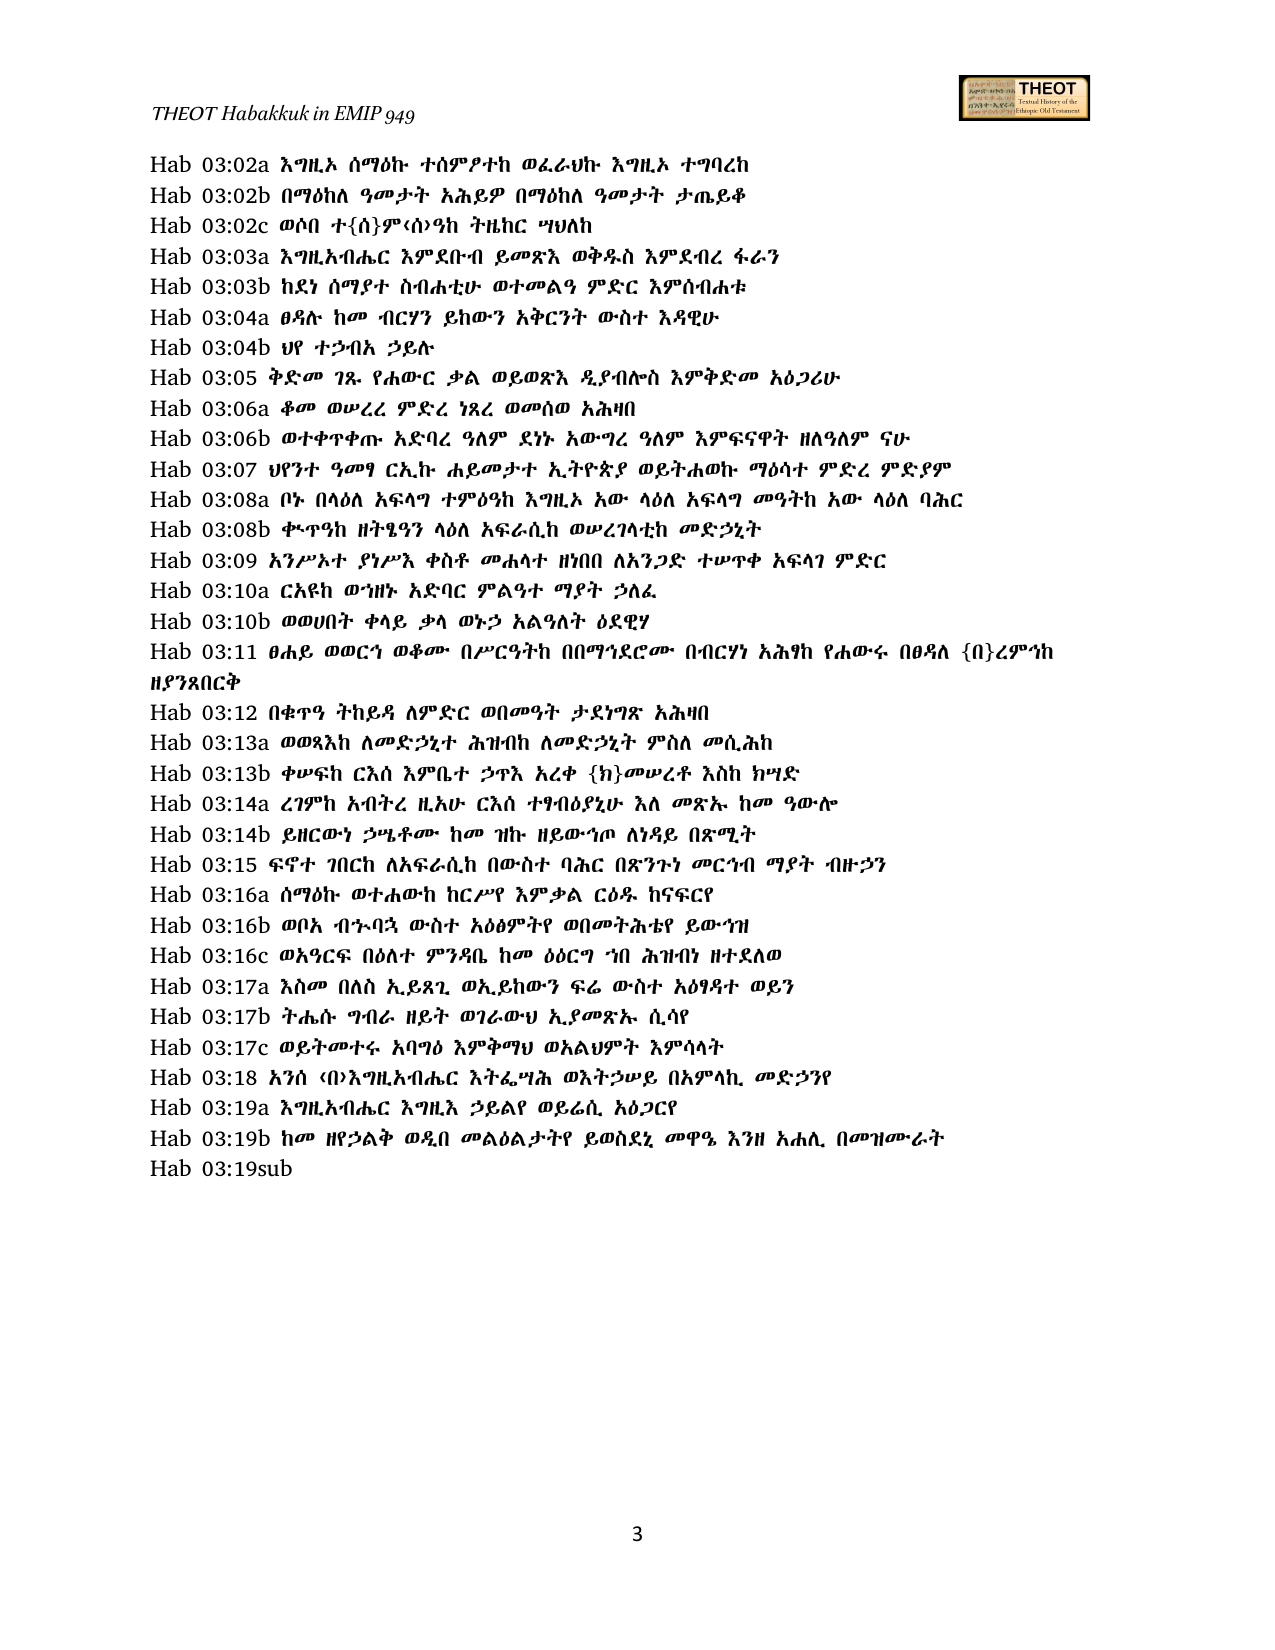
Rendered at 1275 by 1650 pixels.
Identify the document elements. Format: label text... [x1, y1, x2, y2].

text Hab 03:03a እግዚአብሔር እምደቡብ ይመጽእ ወቅዱስ እምደብረ ፋራን [150, 241, 1125, 272]
text Hab 03:05 ቅድመ ገጹ የሐውር ቃል ወይወጽእ ዲያብሎስ እምቅድመ አዕጋሪሁ [150, 363, 1125, 393]
text Hab 03:14a ረገምከ አብትረ ዚአሁ ርእሰ ተፃብዕያኒሁ እለ መጽኡ ከመ ዓውሎ [150, 789, 1125, 819]
text Hab 03:17b ትሔሱ ግብራ ዘይት ወገራውህ ኢያመጽኡ ሲሳየ [150, 1002, 1125, 1032]
text Hab 03:17a እስመ በለስ ኢይጸጊ ወኢይከውን ፍሬ ውስተ አዕፃዳተ ወይን [150, 971, 1125, 1002]
text Hab 03:16b ወቦአ ብኍባኋ ውስተ አዕፅምትየ ወበመትሕቴየ ይውኅዝ [150, 910, 1125, 941]
text Hab 03:19a እግዚአብሔር እግዚእ ኃይልየ ወይሬሲ አዕጋርየ [150, 1093, 1125, 1123]
text Hab 03:02a እግዚኦ ሰማዕኩ ተሰምፆተከ ወፈራህኩ እግዚኦ ተግባረከ [150, 150, 1125, 180]
text Hab 03:08a ቦኑ በላዕለ አፍላግ ተምዕዓከ እግዚኦ አው ላዕለ አፍላግ መዓትከ አው ላዕለ ባሕር [150, 484, 1125, 515]
text Hab 03:06b ወተቀጥቀጡ አድባረ ዓለም ደነኑ አውግረ ዓለም እምፍናዋት ዘለዓለም ናሁ [150, 424, 1125, 454]
text Hab 03:15 ፍኖተ ገበርከ ለአፍራሲከ በውስተ ባሕር በጽንጉነ መርኅብ ማያት ብዙኃን [150, 849, 1125, 880]
text Hab 03:18 አንሰ ‹በ›እግዚአብሔር እትፌሣሕ ወእትኃሠይ በአምላኪ መድኃንየ [150, 1062, 1125, 1093]
text Hab 03:14b ይዘርውነ ኃሤቶሙ ከመ ዝኩ ዘይውኅጦ ለነዳይ በጽሚት [150, 819, 1125, 849]
text Hab 03:07 ህየንተ ዓመፃ ርኢኩ ሐይመታተ ኢትዮጵያ ወይትሐወኩ ማዕሳተ ምድረ ምድያም [150, 454, 1125, 484]
text Hab 03:02c ወሶበ ተ{ሰ}ም‹ሰ›ዓከ ትዜከር ሣህለከ [150, 211, 1125, 241]
text Hab 03:04b ህየ ተኃብአ ኃይሉ [150, 332, 1125, 363]
text Hab 03:06a ቆመ ወሠረረ ምድረ ነጸረ ወመሰወ አሕዛበ [150, 393, 1125, 424]
text Hab 03:17c ወይትመተሩ አባግዕ እምቅማህ ወአልህምት እምሳላት [150, 1032, 1125, 1062]
text Hab 03:19b ከመ ዘየኃልቅ ወዲበ መልዕልታትየ ይወስደኒ መዋዔ እንዘ አሐሊ በመዝሙራት [150, 1123, 1125, 1154]
text Hab 03:12 በቁጥዓ ትከይዳ ለምድር ወበመዓት ታደነግጽ አሕዛበ [150, 697, 1125, 728]
text Hab 03:04a ፀዳሉ ከመ ብርሃን ይከውን አቅርንት ውስተ እዳዊሁ [150, 302, 1125, 332]
text Hab 03:02b በማዕከለ ዓመታት አሕይዎ በማዕከለ ዓመታት ታጤይቆ [150, 180, 1125, 211]
text Hab 03:10a ርአዩከ ወኀዘኑ አድባር ምልዓተ ማያት ኃለፈ [150, 576, 1125, 606]
text Hab 03:13a ወወጻእከ ለመድኃኒተ ሕዝብከ ለመድኃኒት ምስለ መሲሕከ [150, 728, 1125, 758]
text Hab 03:19sub [150, 1154, 1125, 1184]
text Hab 03:16c ወአዓርፍ በዕለተ ምንዳቤ ከመ ዕዕርግ ኀበ ሕዝብነ ዘተደለወ [150, 941, 1125, 971]
text Hab 03:11 ፀሐይ ወወርኅ ወቆሙ በሥርዓትከ በበማኅደሮሙ በብርሃነ አሕፃከ የሐውሩ በፀዳለ {በ}ረምኅከ ዘያንጸበርቅ [150, 637, 1125, 697]
text Hab 03:09 አንሥኦተ ያነሥእ ቀስቶ መሐላተ ዘነበበ ለአንጋድ ተሠጥቀ አፍላገ ምድር [150, 545, 1125, 576]
picture [958, 75, 1091, 121]
text Hab 03:08b ቊጥዓከ ዘትፄዓን ላዕለ አፍራሲከ ወሠረገላቲከ መድኃኒት [150, 515, 1125, 545]
text Hab 03:13b ቀሠፍከ ርእሰ እምቤተ ኃጥእ አረቀ {ክ}መሠረቶ እስከ ክሣድ [150, 758, 1125, 789]
text Hab 03:16a ሰማዕኩ ወተሐውከ ከርሥየ እምቃል ርዕዱ ከናፍርየ [150, 880, 1125, 910]
text Hab 03:10b ወወሀበት ቀላይ ቃላ ወኑኃ አልዓለት ዕደዊሃ [150, 606, 1125, 637]
text Hab 03:03b ከደነ ሰማያተ ስብሐቲሁ ወተመልዓ ምድር እምሰብሐቱ [150, 272, 1125, 302]
